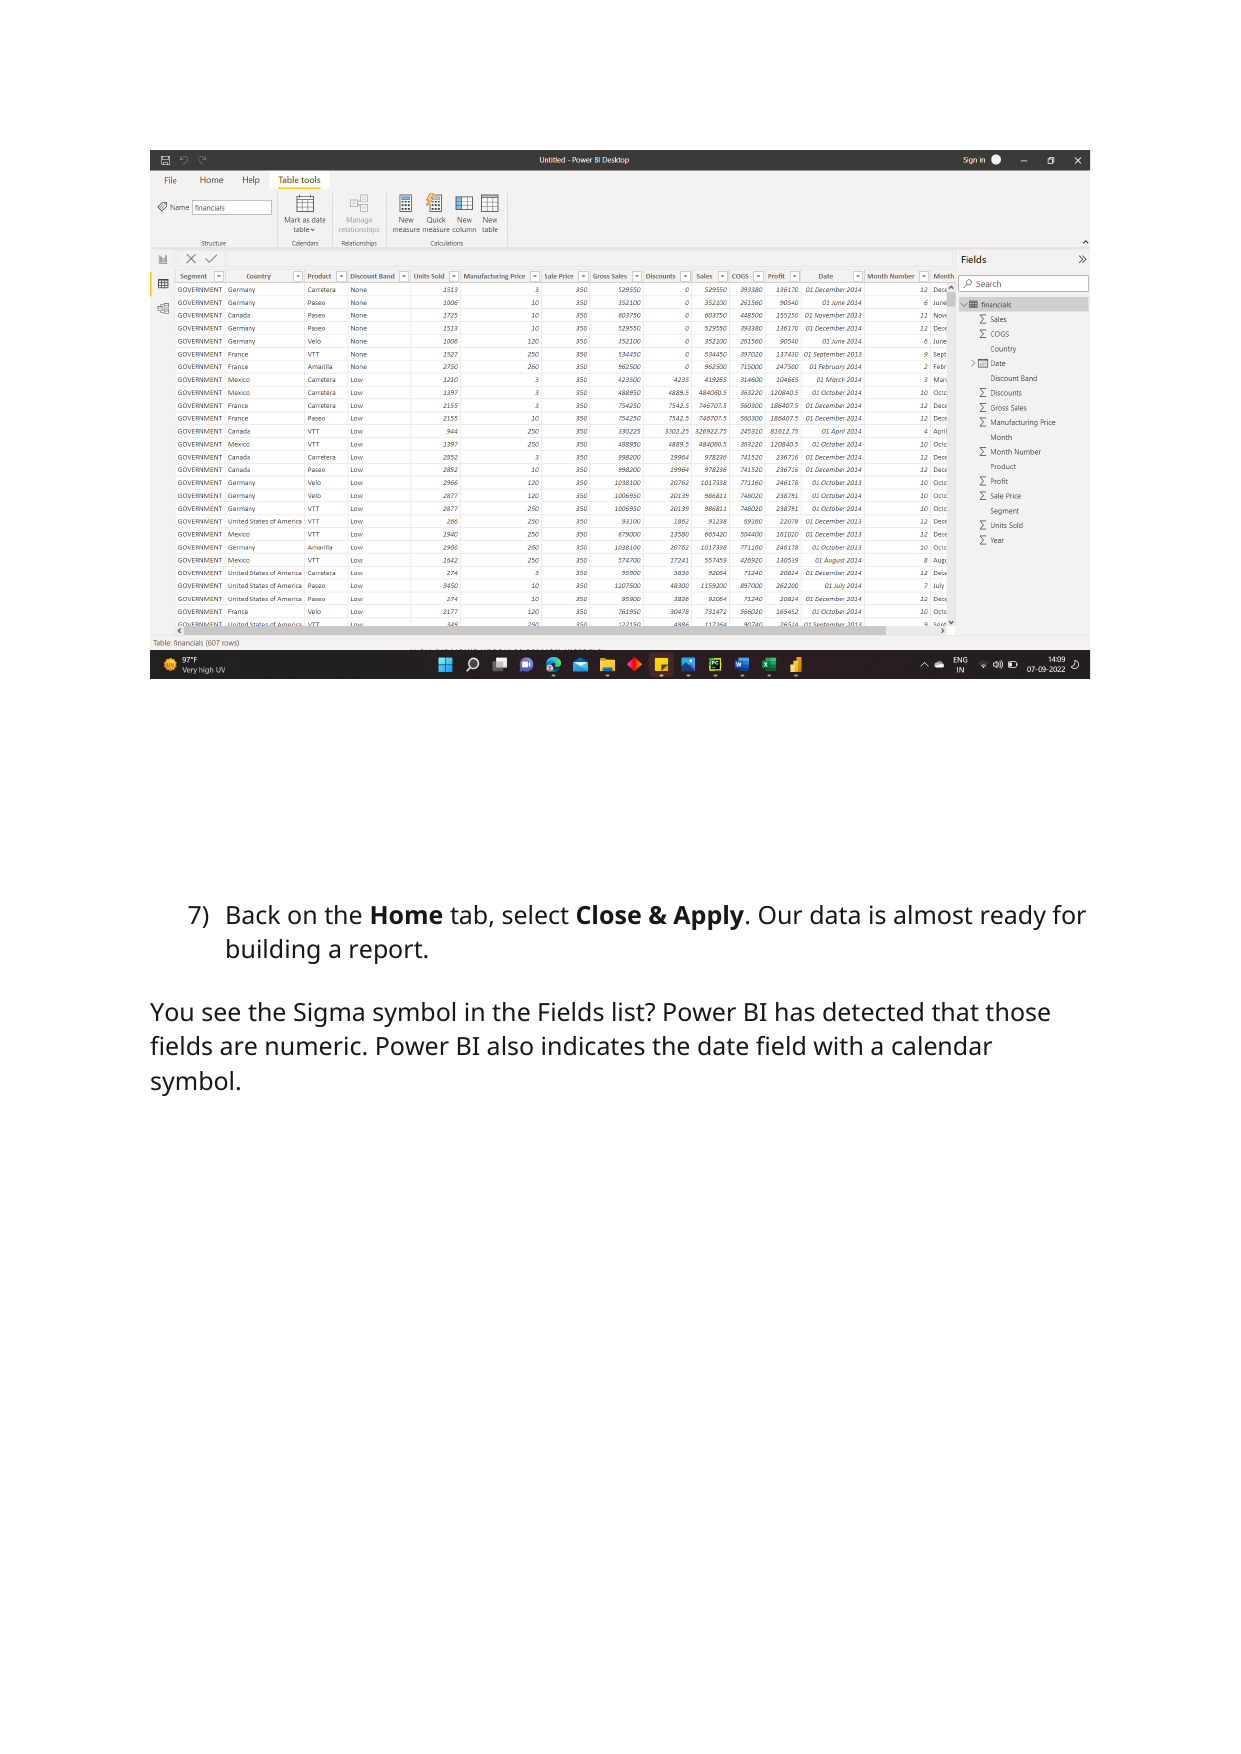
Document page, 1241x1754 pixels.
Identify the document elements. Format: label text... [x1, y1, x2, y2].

picture [150, 150, 1091, 679]
text You see the Sigma symbol in the Fields list? Power BI has detected that those fields are numeric. Power BI also indicates the date field with a calendar symbol. [150, 995, 1090, 1097]
list Back on the Home tab, select Close & Apply. Our data is almost ready for building a report. [187, 898, 1090, 966]
